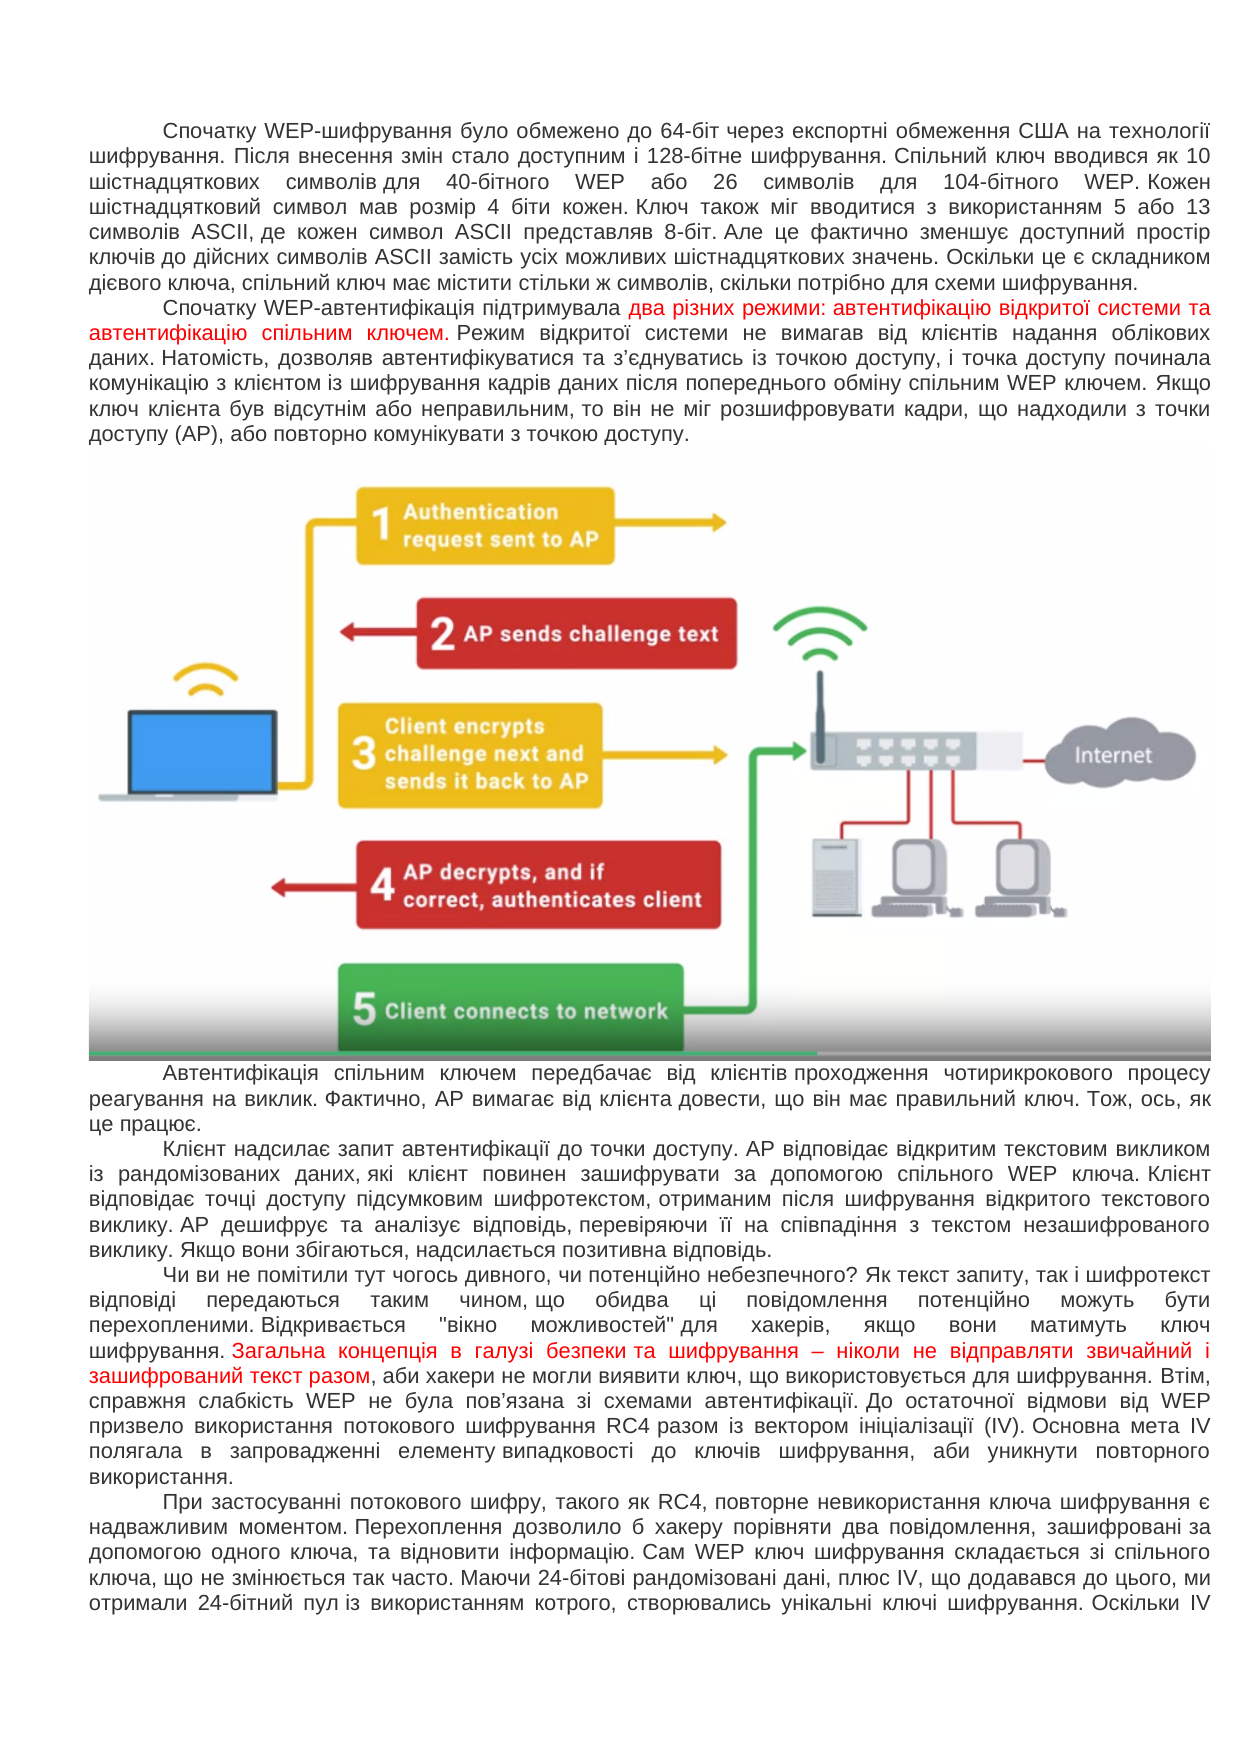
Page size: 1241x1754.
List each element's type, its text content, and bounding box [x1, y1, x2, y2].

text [89, 1489, 1211, 1615]
text Спочатку WEP-шифрування було обмежено до 64-біт через експортні обмеження США на технології шифрування. Після внесення змін стало доступним і 128-бітне шифрування. Спільний ключ вводився як 10 шістнадцяткових символів для 40-бітного WEP або 26 символів для 104-бітного WEP. Кожен шістнадцятковий символ мав розмір 4 біти кожен. Ключ також міг вводитися з використанням 5 або 13 символів ASCII, де кожен символ ASCII представляв 8-біт. Але це фактично зменшує доступний простір ключів до дійсних символів ASCII замість усіх можливих шістнадцяткових значень. Оскільки це є складником дієвого ключа, спільний ключ має містити стільки ж символів, скільки потрібно для схеми шифрування. [89, 118, 1211, 294]
text Спочатку WEP-автентифікація підтримувала два різних режими: автентифікацію відкритої системи та автентифікацію спільним ключем. Режим відкритої системи не вимагав від клієнтів надання облікових даних. Натомість, дозволяв автентифікуватися та з’єднуватись із точкою доступу, і точка доступу починала комунікацію з клієнтом із шифрування кадрів даних після попереднього обміну спільним WEP ключем. Якщо ключ клієнта був відсутнім або неправильним, то він не міг розшифровувати кадри, що надходили з точки доступу (AP), або повторно комунікувати з точкою доступу. [89, 294, 1211, 445]
text Автентифікація спільним ключем передбачає від клієнтів проходження чотирикрокового процесу реагування на виклик. Фактично, АP вимагає від клієнта довести, що він має правильний ключ. Тож, ось, як це працює. [89, 1061, 1211, 1136]
text Клієнт надсилає запит автентифікації до точки доступу. AP відповідає відкритим текстовим викликом із рандомізованих даних, які клієнт повинен зашифрувати за допомогою спільного WEP ключа. Клієнт відповідає точці доступу підсумковим шифротекстом, отриманим після шифрування відкритого текстового виклику. AP дешифрує та аналізує відповідь, перевіряючи її на співпадіння з текстом незашифрованого виклику. Якщо вони збігаються, надсилається позитивна відповідь. [89, 1136, 1211, 1262]
text Чи ви не помітили тут чогось дивного, чи потенційно небезпечного? Як текст запиту, так і шифротекст відповіді передаються таким чином, що обидва ці повідомлення потенційно можуть бути перехопленими. Відкривається "вікно можливостей" для хакерів, якщо вони матимуть ключ шифрування. Загальна концепція в галузі безпеки та шифрування ‒ ніколи не відправляти звичайний і зашифрований текст разом, аби хакери не могли виявити ключ, що використовується для шифрування. Втім, справжня слабкість WEP не була пов’язана зі схемами автентифікації. До остаточної відмови від WEP призвело використання потокового шифрування RC4 разом із вектором ініціалізації (IV). Основна мета IV полягала в запровадженні елементу випадковості до ключів шифрування, аби уникнути повторного використання. [89, 1262, 1211, 1489]
picture [88, 445, 1211, 1061]
